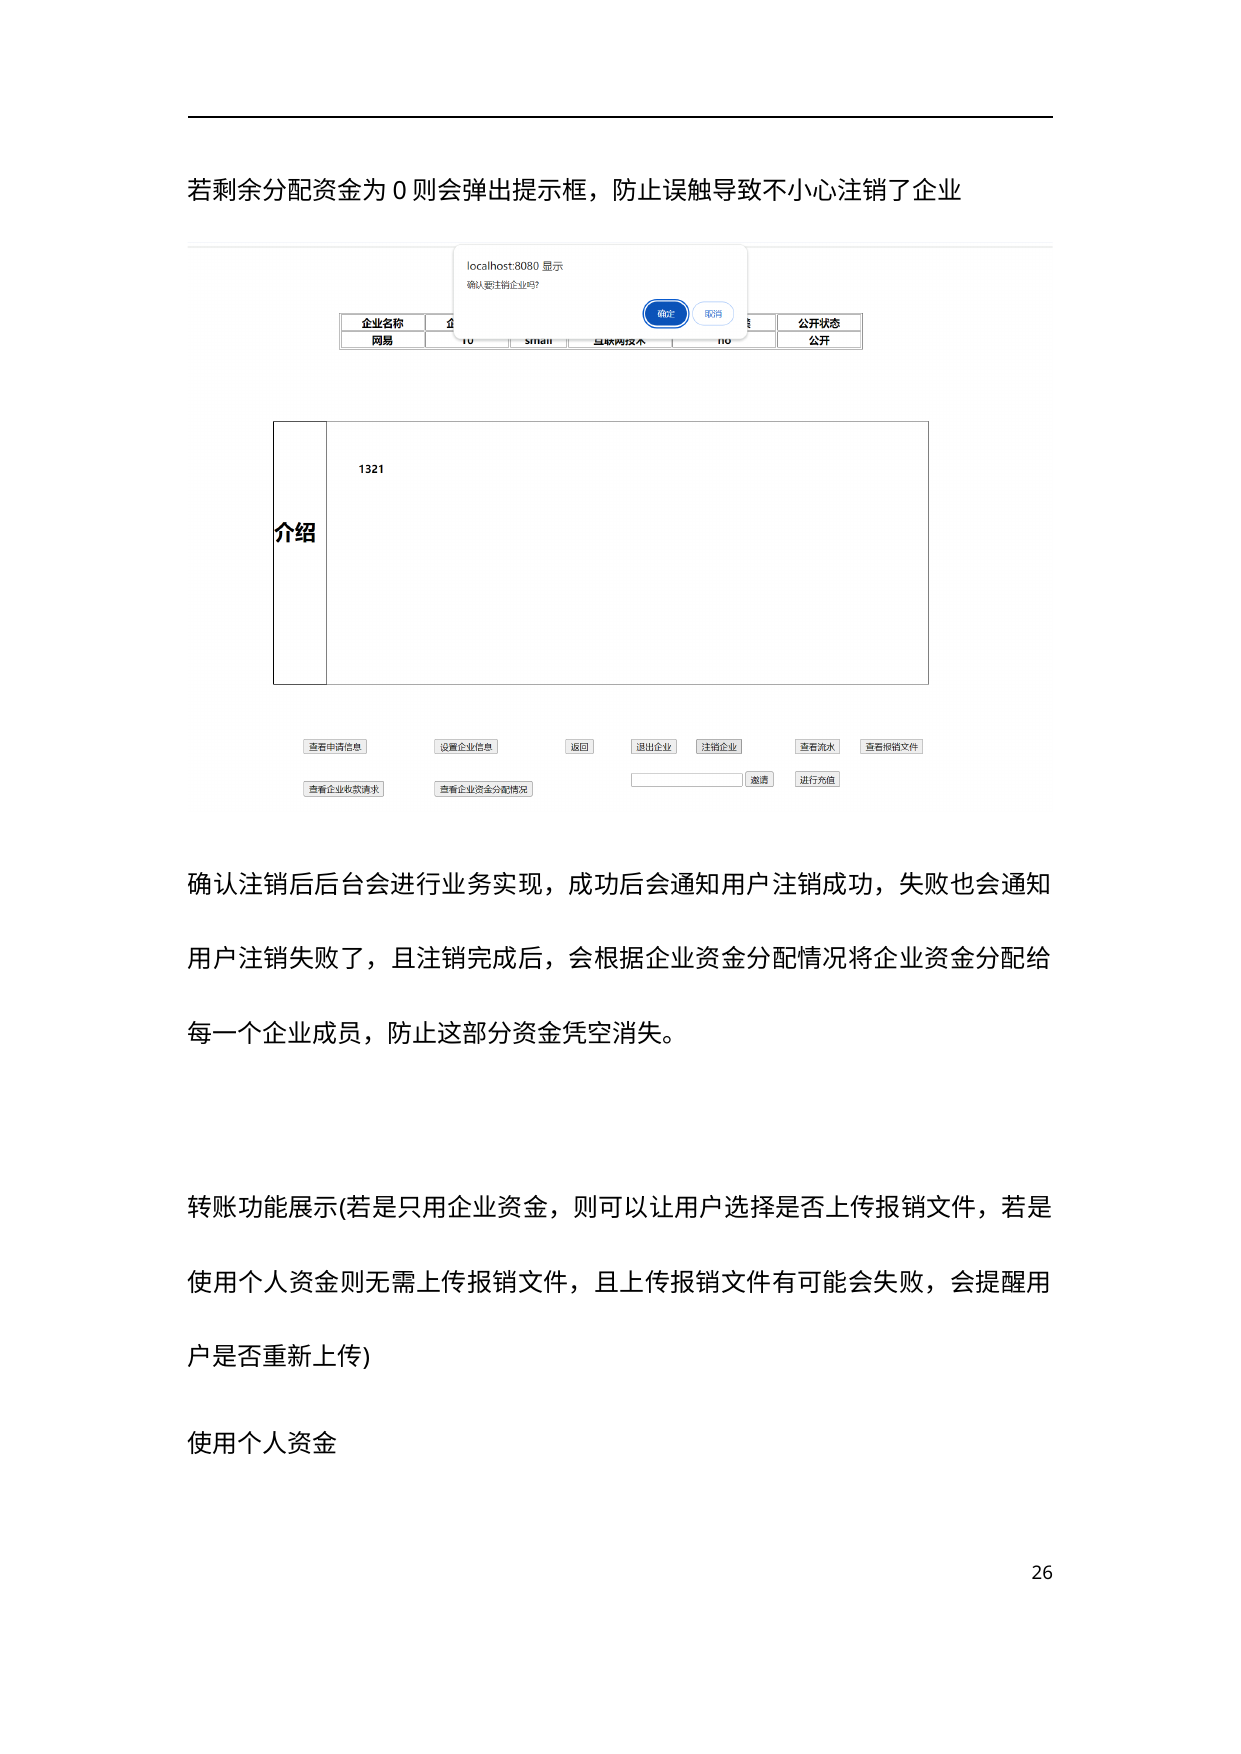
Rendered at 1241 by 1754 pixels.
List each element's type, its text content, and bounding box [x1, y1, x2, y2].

text 使用个人资金 [187, 1409, 1053, 1474]
text 确认注销后后台会进行业务实现，成功后会通知用户注销成功，失败也会通知用户注销失败了，且注销完成后，会根据企业资金分配情况将企业资金分配给每一个企业成员，防止这部分资金凭空消失。 [187, 850, 1053, 1064]
text 转账功能展示(若是只用企业资金，则可以让用户选择是否上传报销文件，若是使用个人资金则无需上传报销文件，且上传报销文件有可能会失败，会提醒用户是否重新上传) [187, 1173, 1053, 1387]
picture [187, 242, 1053, 812]
text 若剩余分配资金为0则会弹出提示框，防止误触导致不小心注销了企业 [187, 156, 1053, 221]
